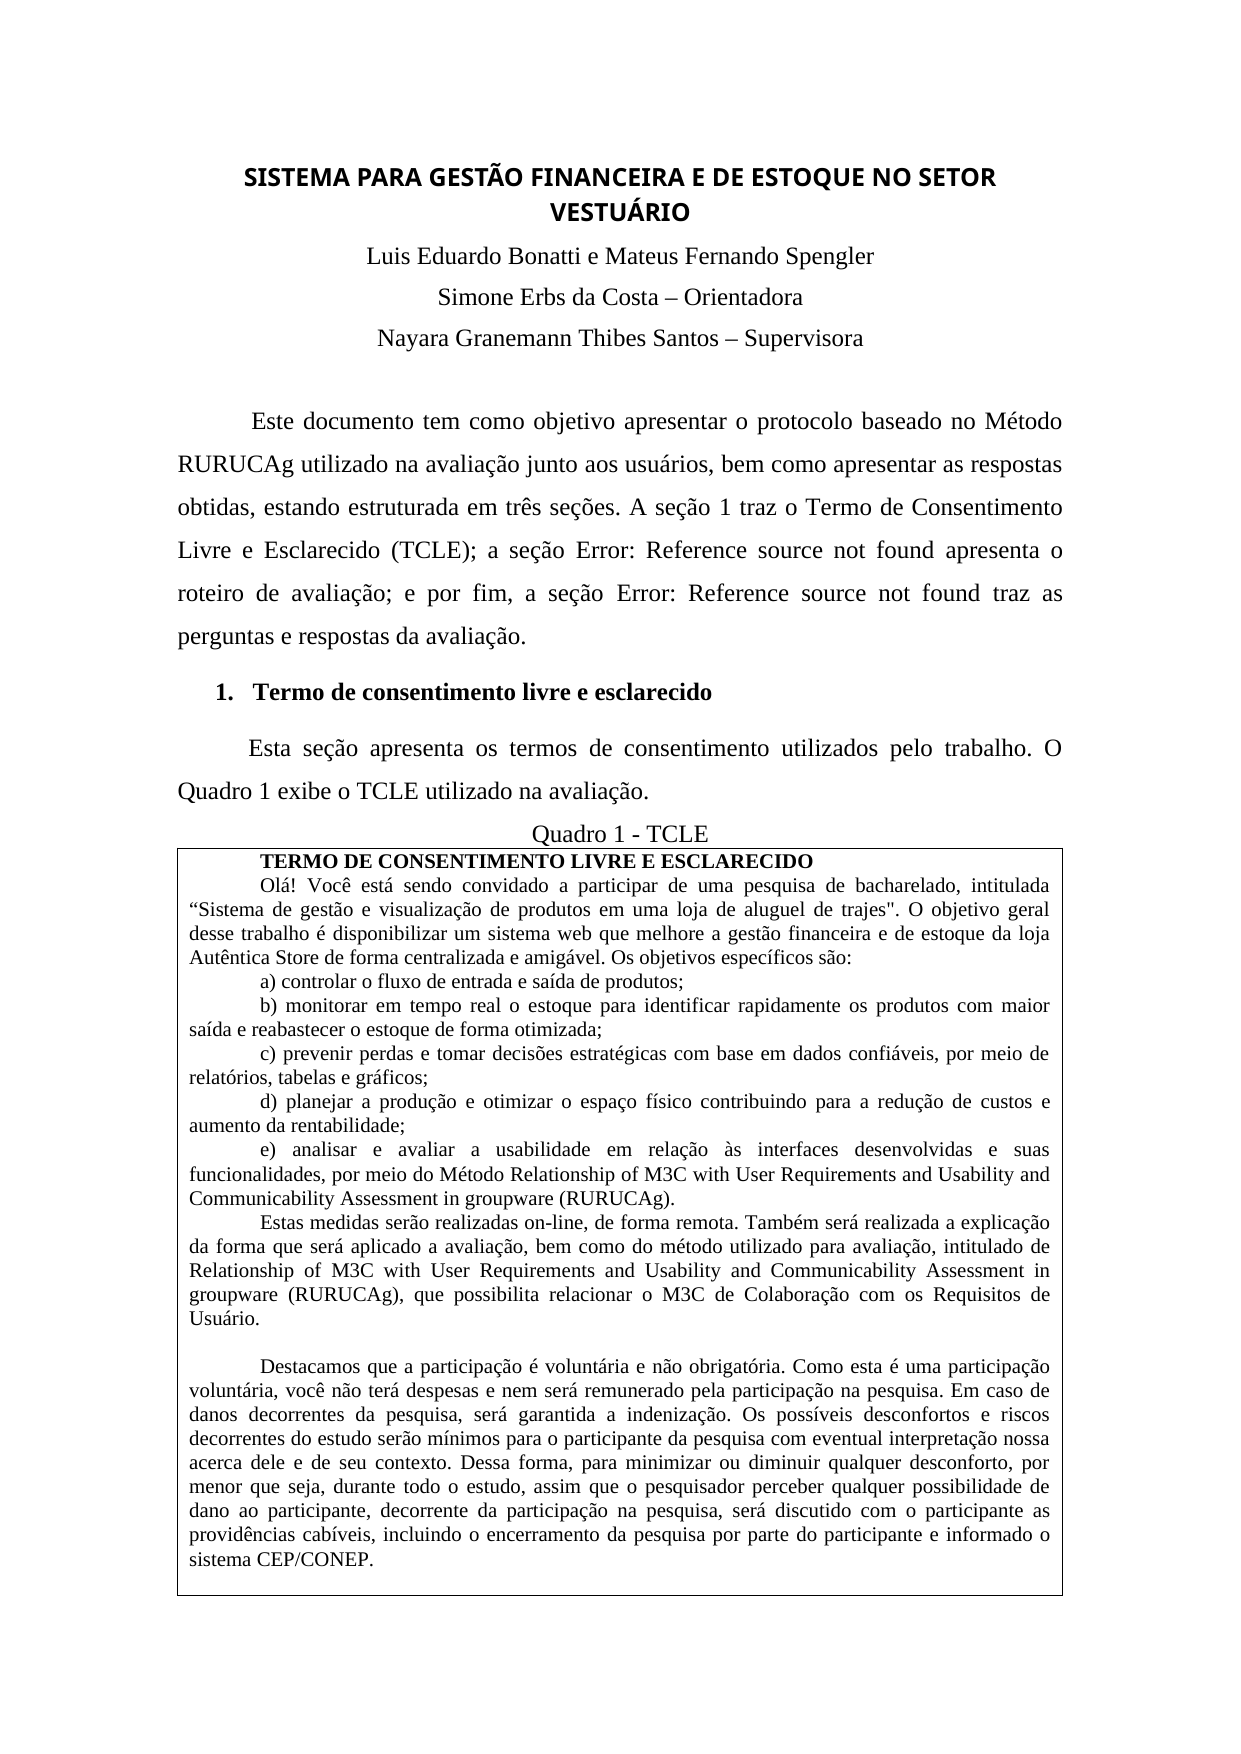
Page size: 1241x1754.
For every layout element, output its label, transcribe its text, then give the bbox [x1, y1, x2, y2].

text Esta seção apresenta os termos de consentimento utilizados pelo trabalho. O Quadro 1 exibe o TCLE utilizado na avaliação. [177, 733, 1063, 804]
text Quadro 1 - TCLE [177, 819, 1063, 848]
list Termo de consentimento livre e esclarecido [215, 677, 1063, 706]
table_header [178, 849, 1062, 1594]
text Nayara Granemann Thibes Santos – Supervisora [177, 323, 1063, 352]
text Simone Erbs da Costa – Orientadora [177, 282, 1063, 311]
text Luis Eduardo Bonatti e Mateus Fernando Spengler [177, 241, 1063, 269]
text SISTEMA PARA GESTÃO FINANCEIRA E DE ESTOQUE NO SETOR VESTUÁRIO [177, 160, 1063, 228]
